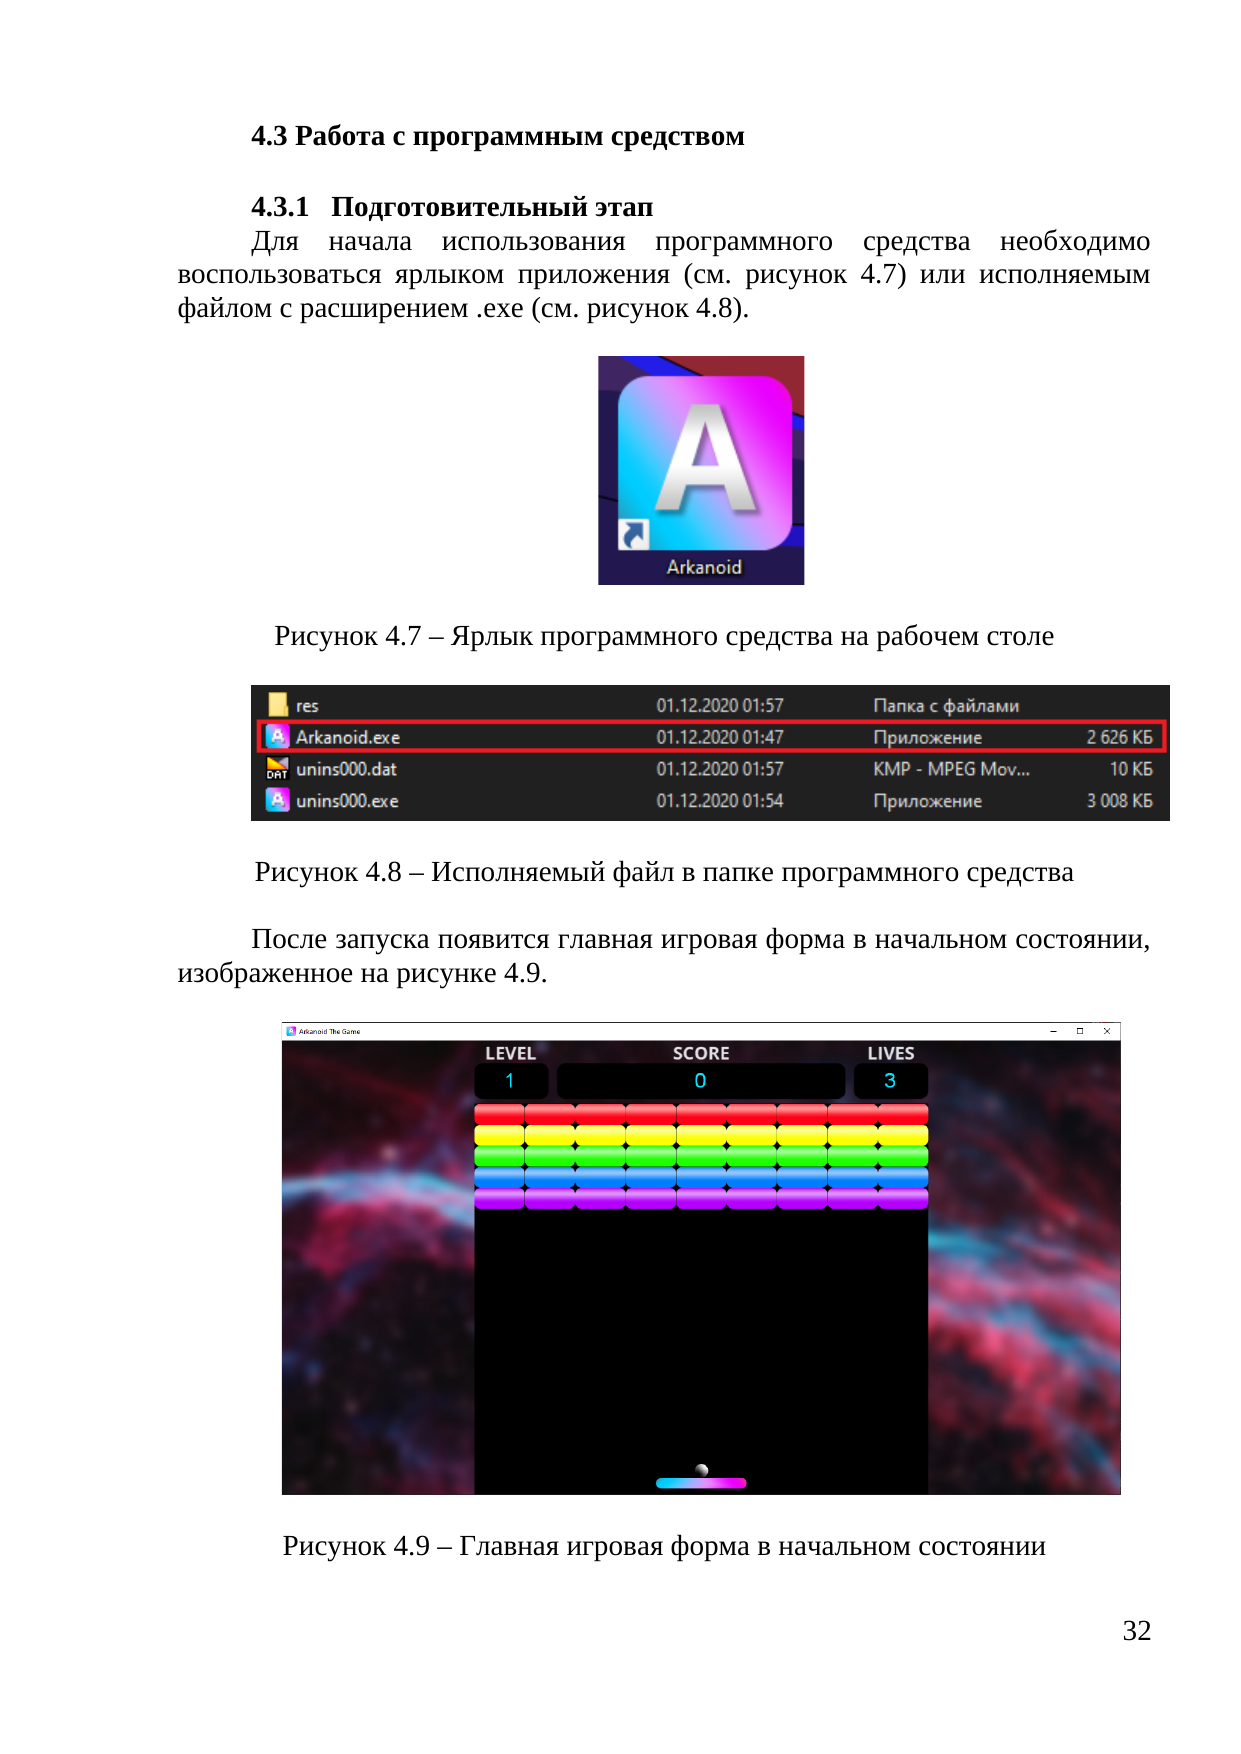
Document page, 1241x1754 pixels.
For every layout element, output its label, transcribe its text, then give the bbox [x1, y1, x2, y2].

text После запуска появится главная игровая форма в начальном состоянии, изображенное на рисунке 4.9. [177, 922, 1152, 989]
picture [251, 685, 1170, 821]
subtitle Подготовительный этап [177, 189, 1152, 223]
text Рисунок 4.9 – Главная игровая форма в начальном состоянии [177, 1528, 1152, 1562]
picture [598, 356, 805, 585]
text Рисунок 4.7 – Ярлык программного средства на рабочем столе [177, 618, 1152, 652]
text Для начала использования программного средства необходимо воспользоваться ярлыком приложения (см. рисунок 4.7) или исполняемым файлом с расширением .exe (см. рисунок 4.8). [177, 223, 1152, 323]
text Рисунок 4.8 – Исполняемый файл в папке программного средства [177, 854, 1152, 888]
subtitle Работа с программным средством [177, 118, 1152, 152]
picture [281, 1022, 1121, 1495]
